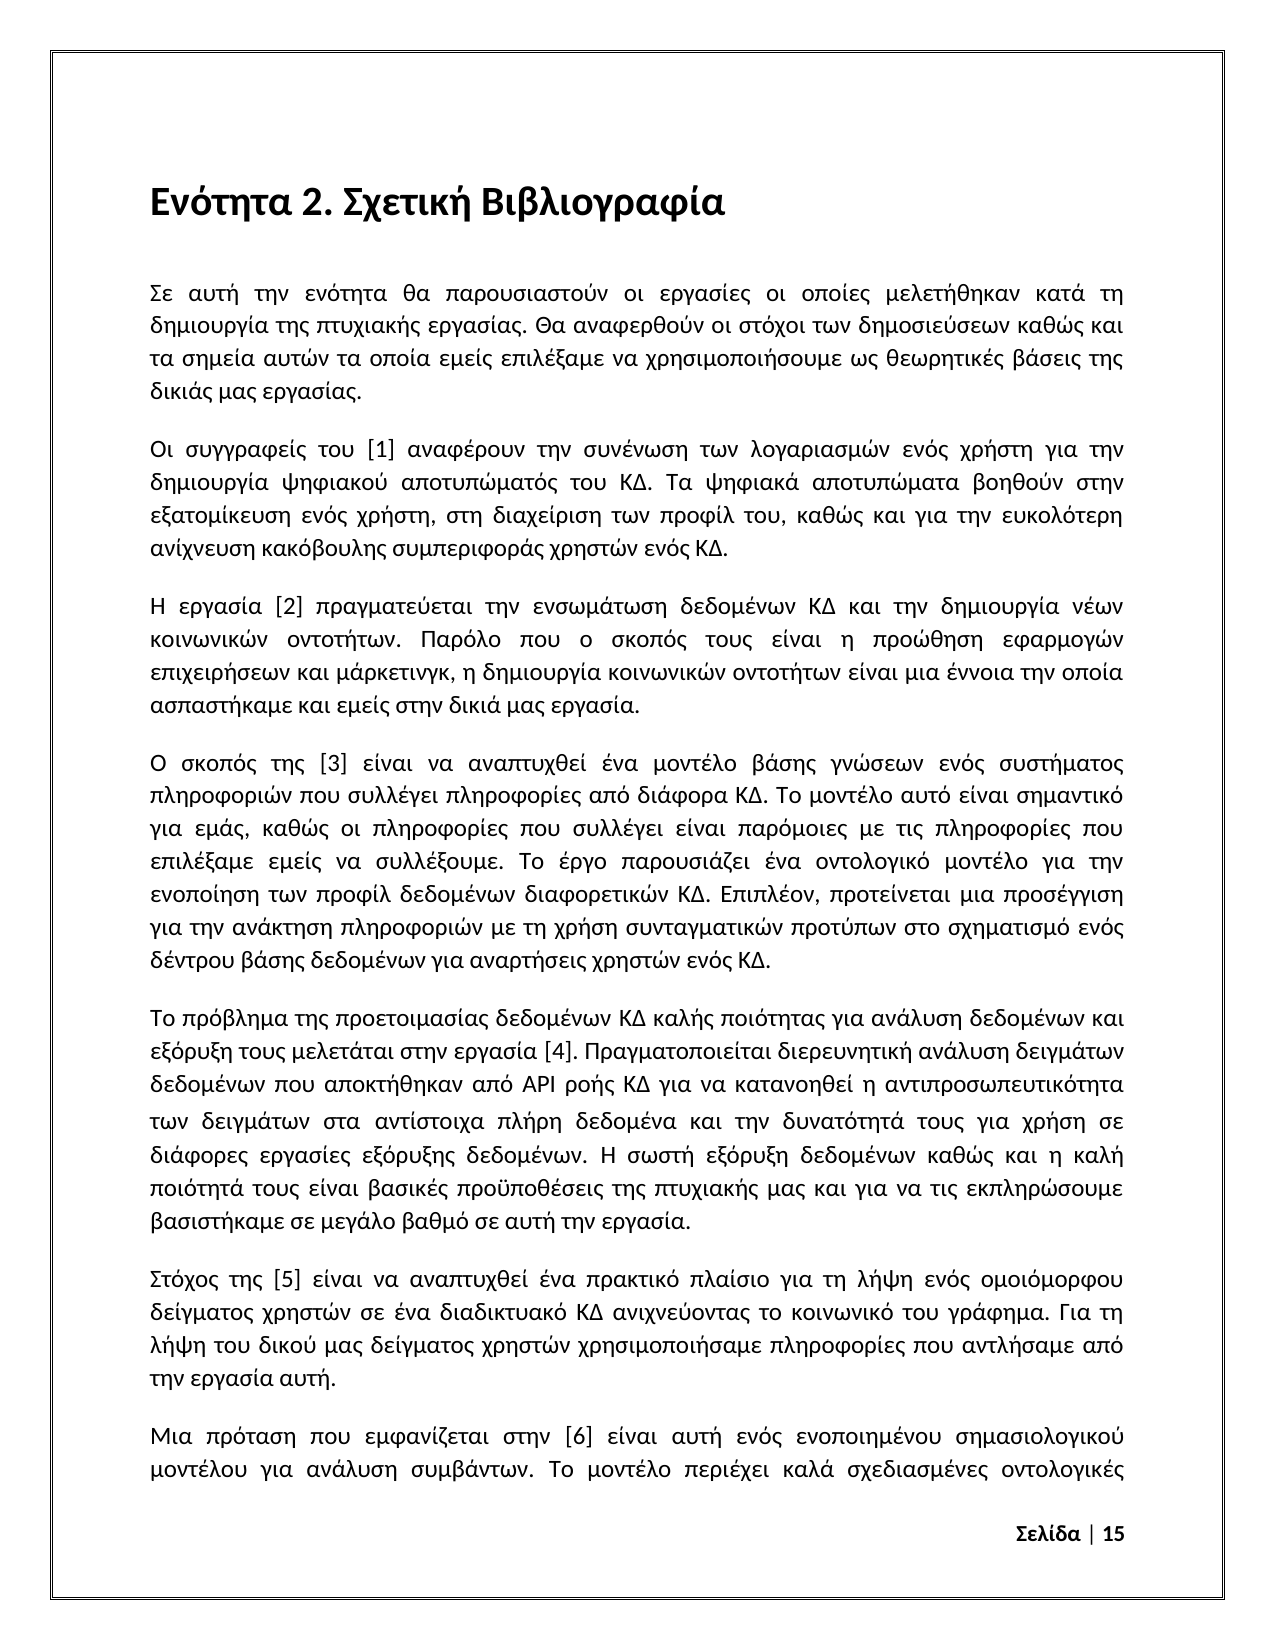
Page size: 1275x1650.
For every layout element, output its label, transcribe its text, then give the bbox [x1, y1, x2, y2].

text Οι συγγραφείς του [1] αναφέρουν την συνένωση των λογαριασμών ενός χρήστη για την δημιουργία ψηφιακού αποτυπώματός του ΚΔ. Τα ψηφιακά αποτυπώματα βοηθούν στην εξατομίκευση ενός χρήστη, στη διαχείριση των προφίλ του, καθώς και για την ευκολότερη ανίχνευση κακόβουλης συμπεριφοράς χρηστών ενός ΚΔ. [150, 433, 1125, 563]
text Η εργασία [2] πραγματεύεται την ενσωμάτωση δεδομένων ΚΔ και την δημιουργία νέων κοινωνικών οντοτήτων. Παρόλο που ο σκοπός τους είναι η προώθηση εφαρμογών επιχειρήσεων και μάρκετινγκ, η δημιουργία κοινωνικών οντοτήτων είναι μια έννοια την οποία ασπαστήκαμε και εμείς στην δικιά μας εργασία. [150, 590, 1125, 719]
text Ο σκοπός της [3] είναι να αναπτυχθεί ένα μοντέλο βάσης γνώσεων ενός συστήματος πληροφοριών που συλλέγει πληροφορίες από διάφορα ΚΔ. Το μοντέλο αυτό είναι σημαντικό για εμάς, καθώς οι πληροφορίες που συλλέγει είναι παρόμοιες με τις πληροφορίες που επιλέξαμε εμείς να συλλέξουμε. Το έργο παρουσιάζει ένα οντολογικό μοντέλο για την ενοποίηση των προφίλ δεδομένων διαφορετικών ΚΔ. Επιπλέον, προτείνεται μια προσέγγιση για την ανάκτηση πληροφοριών με τη χρήση συνταγματικών προτύπων στο σχηματισμό ενός δέντρου βάσης δεδομένων για αναρτήσεις χρηστών ενός ΚΔ. [150, 747, 1125, 975]
subtitle Ενότητα 2. Σχετική Βιβλιογραφία [150, 175, 1125, 226]
text Σε αυτή την ενότητα θα παρουσιαστούν οι εργασίες οι οποίες μελετήθηκαν κατά τη δημιουργία της πτυχιακής εργασίας. Θα αναφερθούν οι στόχοι των δημοσιεύσεων καθώς και τα σημεία αυτών τα οποία εμείς επιλέξαμε να χρησιμοποιήσουμε ως θεωρητικές βάσεις της δικιάς μας εργασίας. [150, 277, 1125, 406]
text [150, 1420, 1125, 1483]
text Στόχος της [5] είναι να αναπτυχθεί ένα πρακτικό πλαίσιο για τη λήψη ενός ομοιόμορφου δείγματος χρηστών σε ένα διαδικτυακό ΚΔ ανιχνεύοντας το κοινωνικό του γράφημα. Για τη λήψη του δικού μας δείγματος χρηστών χρησιμοποιήσαμε πληροφορίες που αντλήσαμε από την εργασία αυτή. [150, 1263, 1125, 1392]
text Το πρόβλημα της προετοιμασίας δεδομένων ΚΔ καλής ποιότητας για ανάλυση δεδομένων και εξόρυξη τους μελετάται στην εργασία [4]. Πραγματοποιείται διερευνητική ανάλυση δειγμάτων δεδομένων που αποκτήθηκαν από API ροής ΚΔ για να κατανοηθεί η αντιπροσωπευτικότητα των δειγμάτων στα αντίστοιχα πλήρη δεδομένα και την δυνατότητά τους για χρήση σε διάφορες εργασίες εξόρυξης δεδομένων. H σωστή εξόρυξη δεδομένων καθώς και η καλή ποιότητά τους είναι βασικές προϋποθέσεις της πτυχιακής μας και για να τις εκπληρώσουμε βασιστήκαμε σε μεγάλο βαθμό σε αυτή την εργασία. [150, 1002, 1125, 1236]
